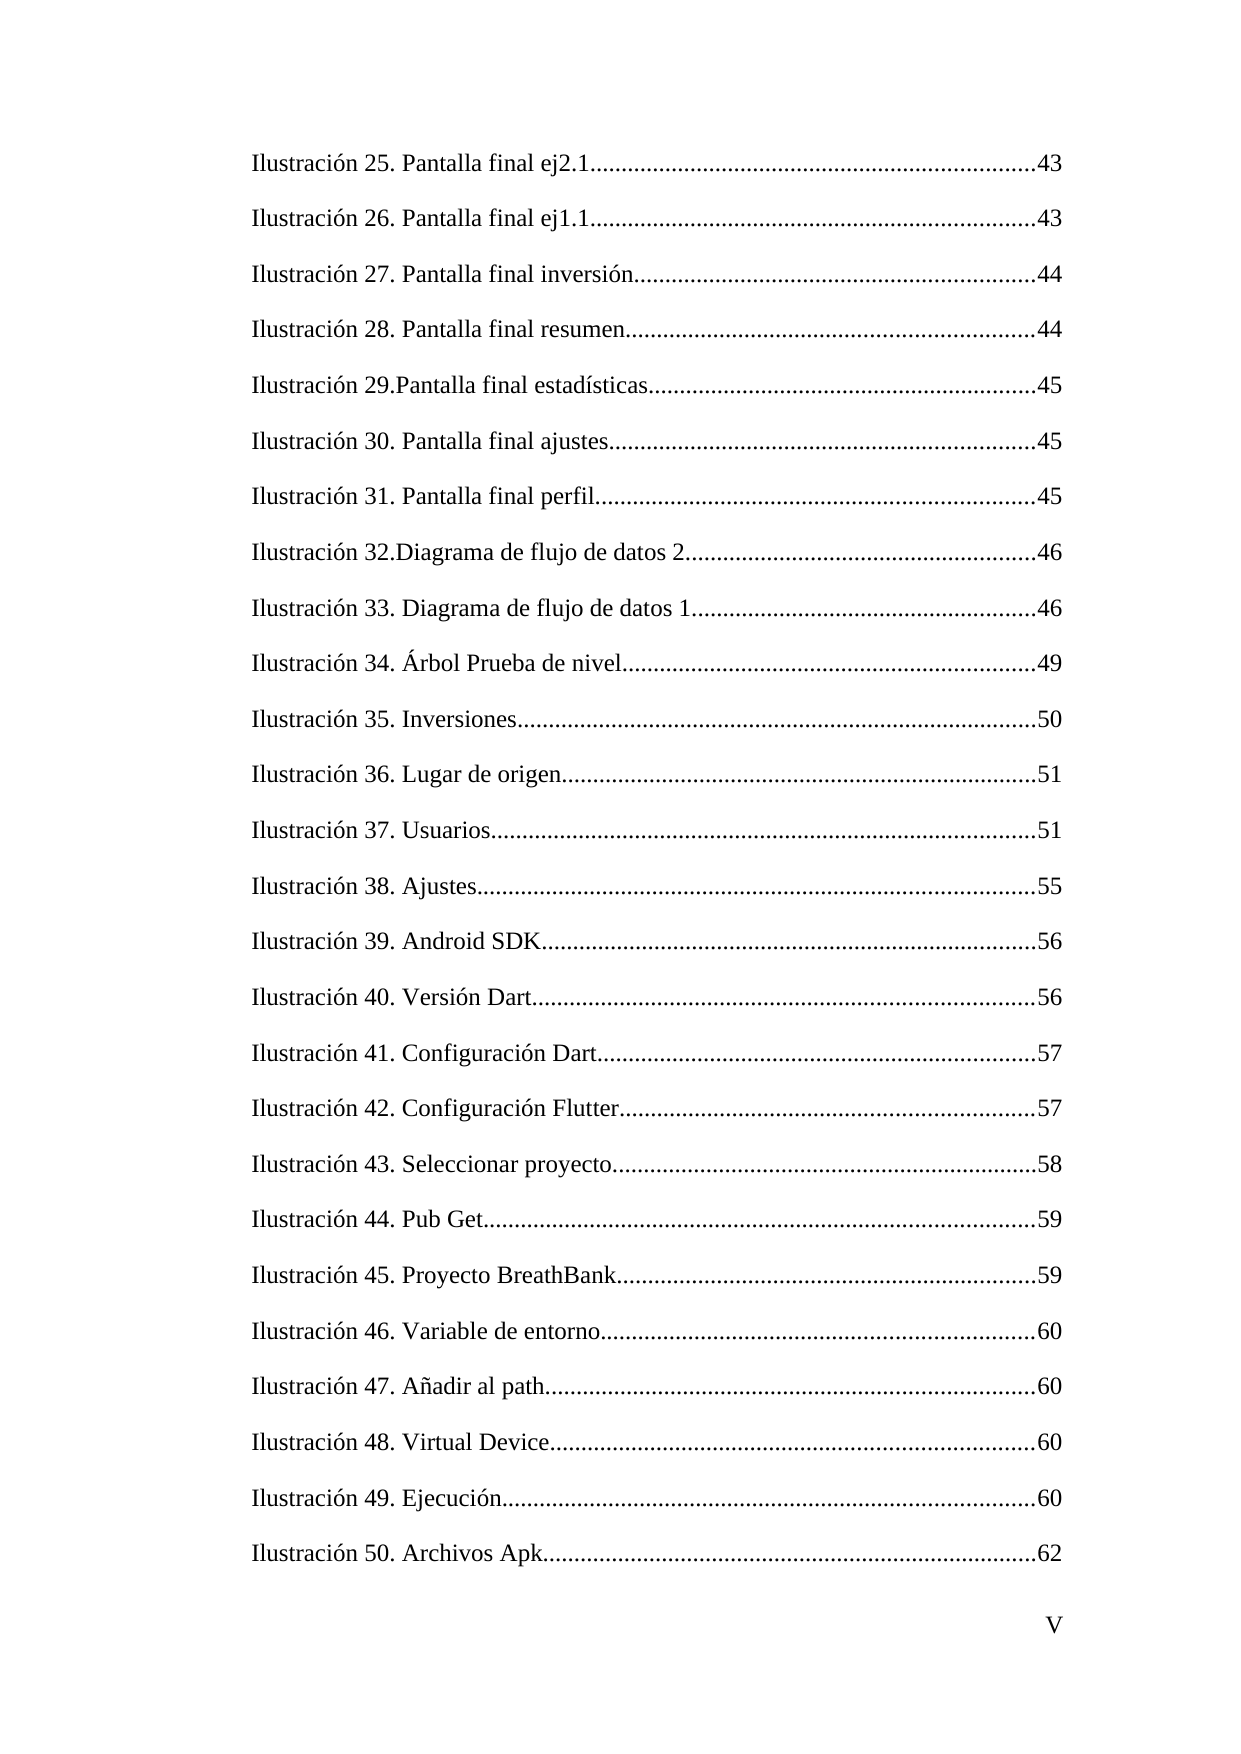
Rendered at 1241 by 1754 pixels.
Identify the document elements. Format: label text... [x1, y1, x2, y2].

text Ilustración 35. Inversiones. 50 [177, 704, 1063, 733]
text Ilustración 30. Pantalla final ajustes. 45 [177, 426, 1063, 454]
text Ilustración 36. Lugar de origen. 51 [177, 759, 1063, 788]
text Ilustración 29.Pantalla final estadísticas. 45 [177, 370, 1063, 399]
text Ilustración 49. Ejecución. 60 [177, 1483, 1063, 1511]
text Ilustración 42. Configuración Flutter. 57 [177, 1093, 1063, 1122]
text Ilustración 28. Pantalla final resumen. 44 [177, 314, 1063, 343]
text Ilustración 38. Ajustes. 55 [177, 871, 1063, 899]
text Ilustración 37. Usuarios. 51 [177, 815, 1063, 844]
text Ilustración 31. Pantalla final perfil. 45 [177, 481, 1063, 510]
text Ilustración 41. Configuración Dart. 57 [177, 1038, 1063, 1066]
text Ilustración 47. Añadir al path. 60 [177, 1371, 1063, 1400]
text Ilustración 40. Versión Dart. 56 [177, 982, 1063, 1011]
text Ilustración 45. Proyecto BreathBank. 59 [177, 1260, 1063, 1289]
text Ilustración 32.Diagrama de flujo de datos 2. 46 [177, 537, 1063, 566]
text Ilustración 44. Pub Get. 59 [177, 1204, 1063, 1233]
text Ilustración 39. Android SDK. 56 [177, 926, 1063, 955]
text Ilustración 43. Seleccionar proyecto. 58 [177, 1149, 1063, 1178]
text Ilustración 26. Pantalla final ej1.1. 43 [177, 203, 1063, 232]
text Ilustración 33. Diagrama de flujo de datos 1. 46 [177, 593, 1063, 621]
text Ilustración 27. Pantalla final inversión. 44 [177, 259, 1063, 288]
text Ilustración 34. Árbol Prueba de nivel. 49 [177, 648, 1063, 677]
text Ilustración 48. Virtual Device. 60 [177, 1427, 1063, 1456]
text Ilustración 25. Pantalla final ej2.1. 43 [177, 148, 1063, 176]
text Ilustración 46. Variable de entorno. 60 [177, 1316, 1063, 1344]
text Ilustración 50. Archivos Apk 62 [177, 1538, 1063, 1567]
